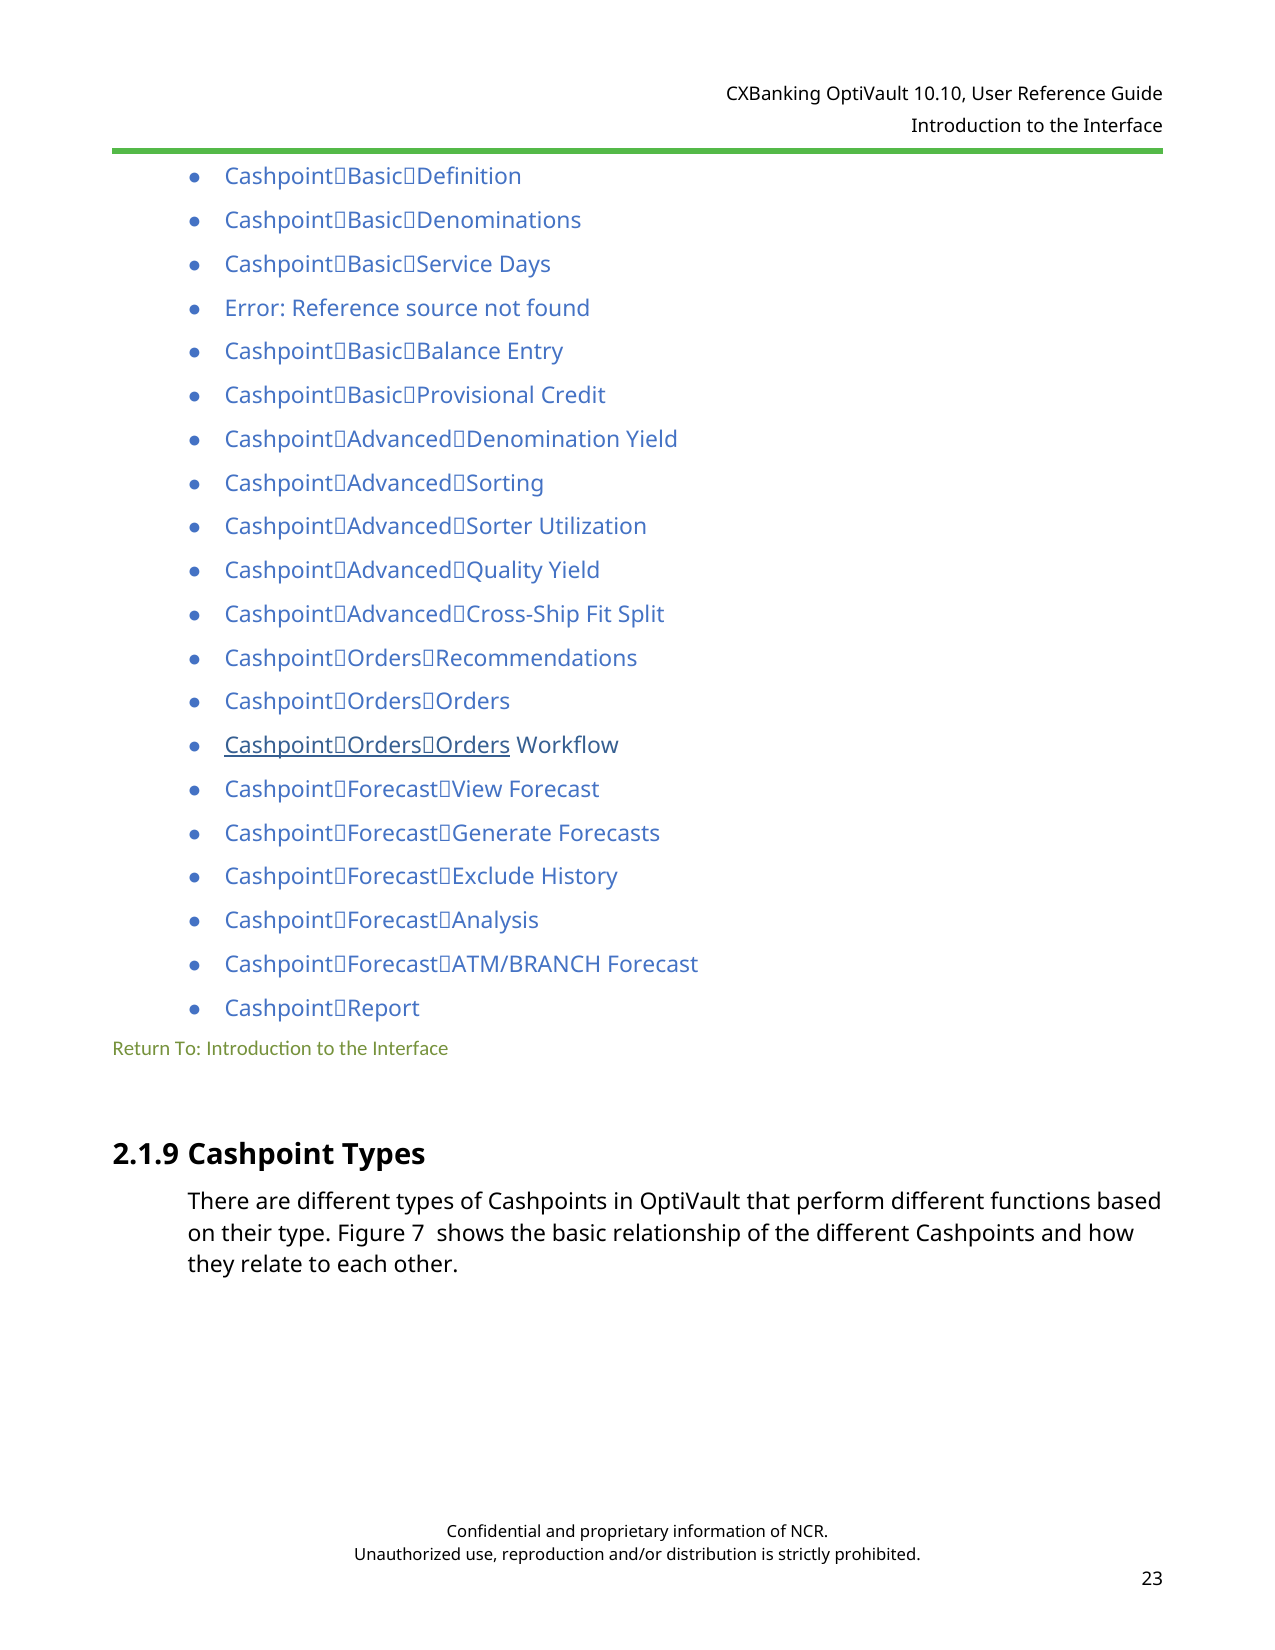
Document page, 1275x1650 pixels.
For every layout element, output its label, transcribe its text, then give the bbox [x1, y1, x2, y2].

list CashpointReport [187, 992, 1163, 1023]
list CashpointAdvancedSorting [187, 467, 1163, 498]
list CashpointBasicDefinition [187, 160, 1163, 192]
list CashpointAdvancedQuality Yield [187, 554, 1163, 585]
text Return To: Introduction to the Interface [112, 1035, 1163, 1061]
subtitle Cashpoint Types [112, 1133, 1163, 1173]
list CashpointAdvancedDenomination Yield [187, 423, 1163, 454]
list CashpointForecastExclude History [187, 860, 1163, 892]
list CashpointOrdersOrders [187, 685, 1163, 717]
list CashpointForecastGenerate Forecasts [187, 817, 1163, 848]
list CashpointAdvancedSorter Utilization [187, 510, 1163, 542]
list CashpointBasicProvisional Credit [187, 379, 1163, 410]
list CashpointForecastATM/BRANCH Forecast [187, 948, 1163, 979]
list CashpointBasicBalance Entry [187, 335, 1163, 367]
list CashpointBasicService Days [187, 248, 1163, 279]
list CashpointBasicCashpoints [187, 292, 1163, 323]
list CashpointAdvancedCross-Ship Fit Split [187, 598, 1163, 629]
list CashpointOrdersRecommendations [187, 642, 1163, 673]
list CashpointForecastView Forecast [187, 773, 1163, 804]
list CashpointBasicDenominations [187, 204, 1163, 235]
list CashpointOrdersOrders Workflow [187, 729, 1163, 760]
text There are different types of Cashpoints in OptiVault that perform different functions based on their type. Figure 7 shows the basic relationship of the different Cashpoints and how they relate to each other. [187, 1185, 1163, 1279]
list CashpointForecastAnalysis [187, 904, 1163, 935]
